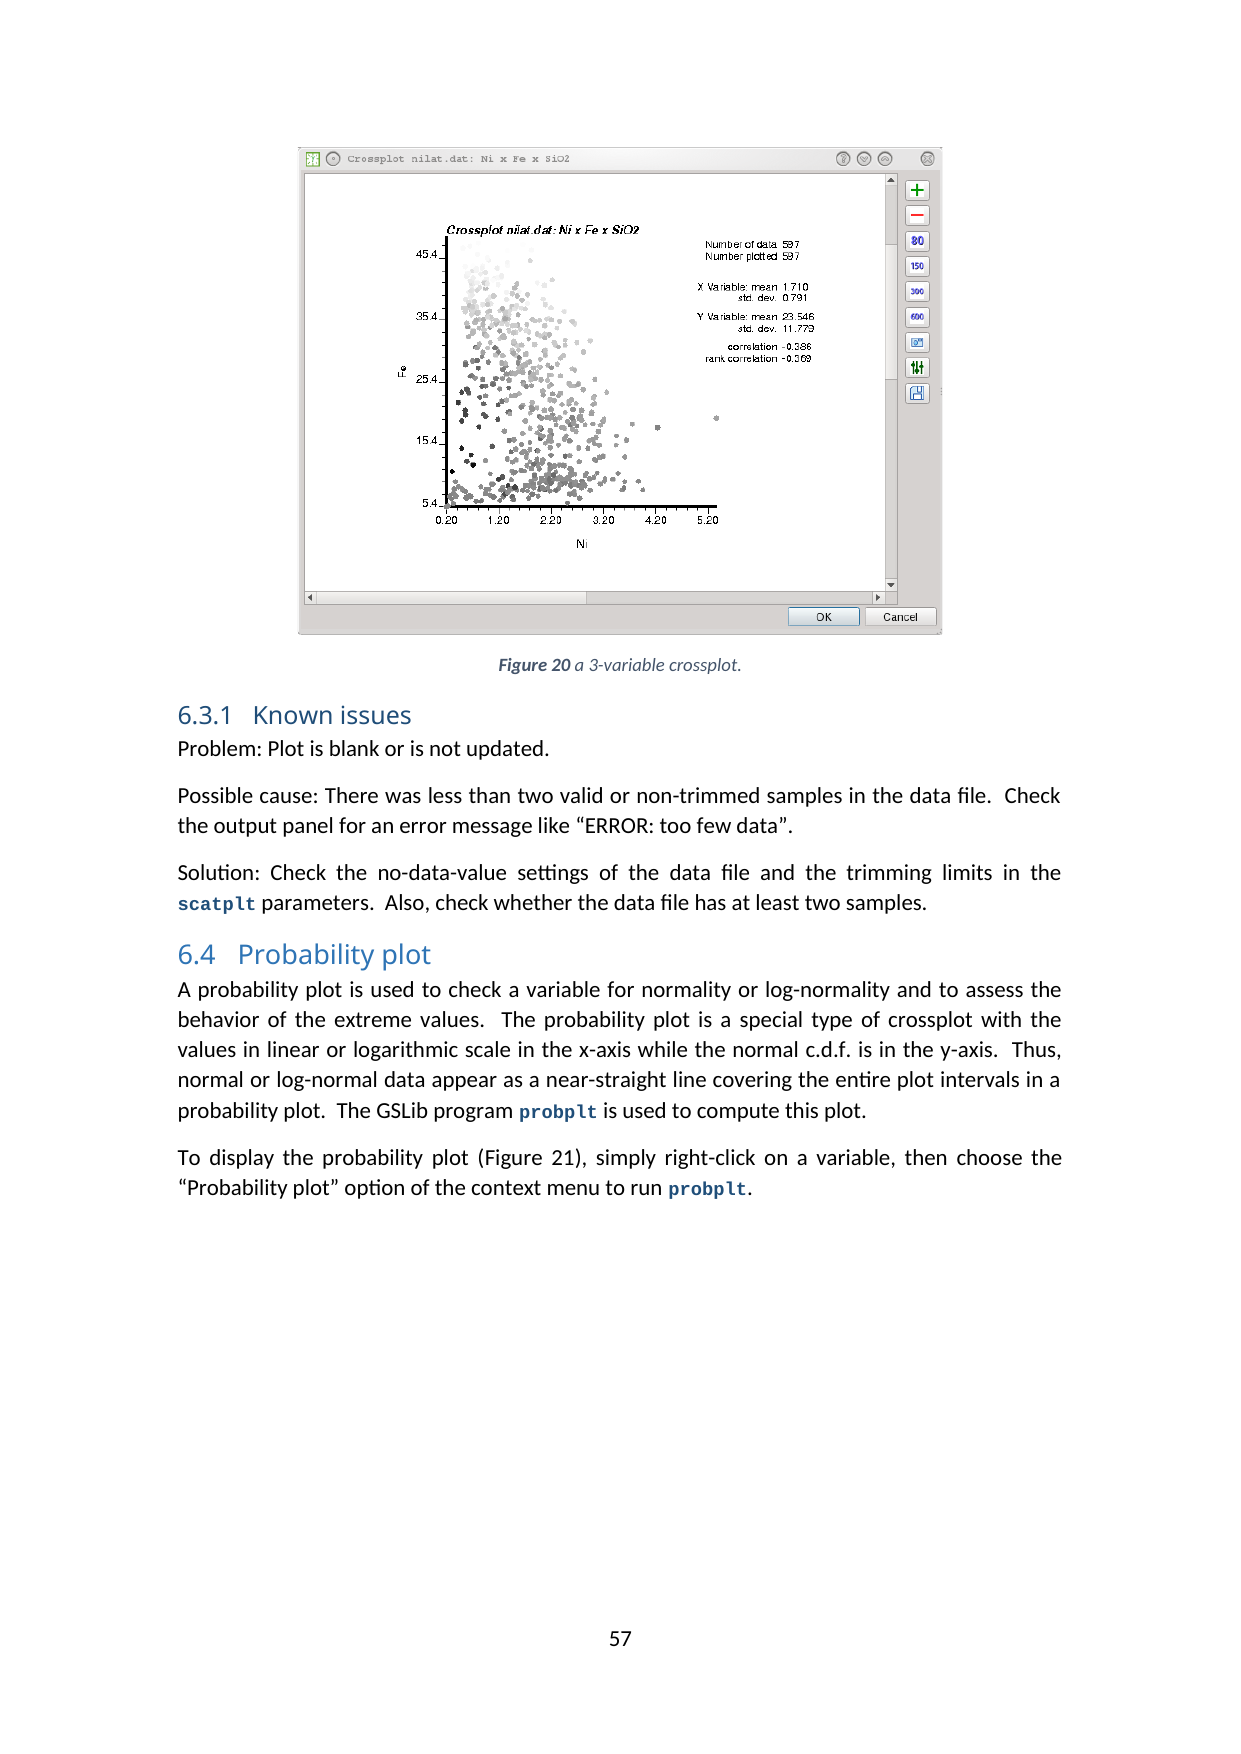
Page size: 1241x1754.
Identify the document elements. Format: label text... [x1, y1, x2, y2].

text Solution: Check the no-data-value settings of the data file and the trimming limits in the scatplt parameters. Also, check whether the data file has at least two samples. [177, 858, 1063, 916]
picture [297, 147, 943, 635]
text Figure 20 a 3-variable crossplot. [177, 653, 1063, 676]
text To display the probability plot (Figure 21), simply right-click on a variable, then choose the “Probability plot” option of the context menu to run probplt. [177, 1143, 1063, 1201]
subtitle Known issues [177, 697, 1063, 731]
subtitle Probability plot [177, 935, 1063, 972]
text Problem: Plot is blank or is not updated. [177, 734, 1063, 762]
text Possible cause: There was less than two valid or non-trimmed samples in the data file. Check the output panel for an error message like “ERROR: too few data”. [177, 781, 1063, 839]
text A probability plot is used to check a variable for normality or log-normality and to assess the behavior of the extreme values. The probability plot is a special type of crossplot with the values in linear or logarithmic scale in the x-axis while the normal c.d.f. is in the y-axis. Thus, normal or log-normal data appear as a near-straight line covering the entire plot intervals in a probability plot. The GSLib program probplt is used to compute this plot. [177, 975, 1063, 1124]
